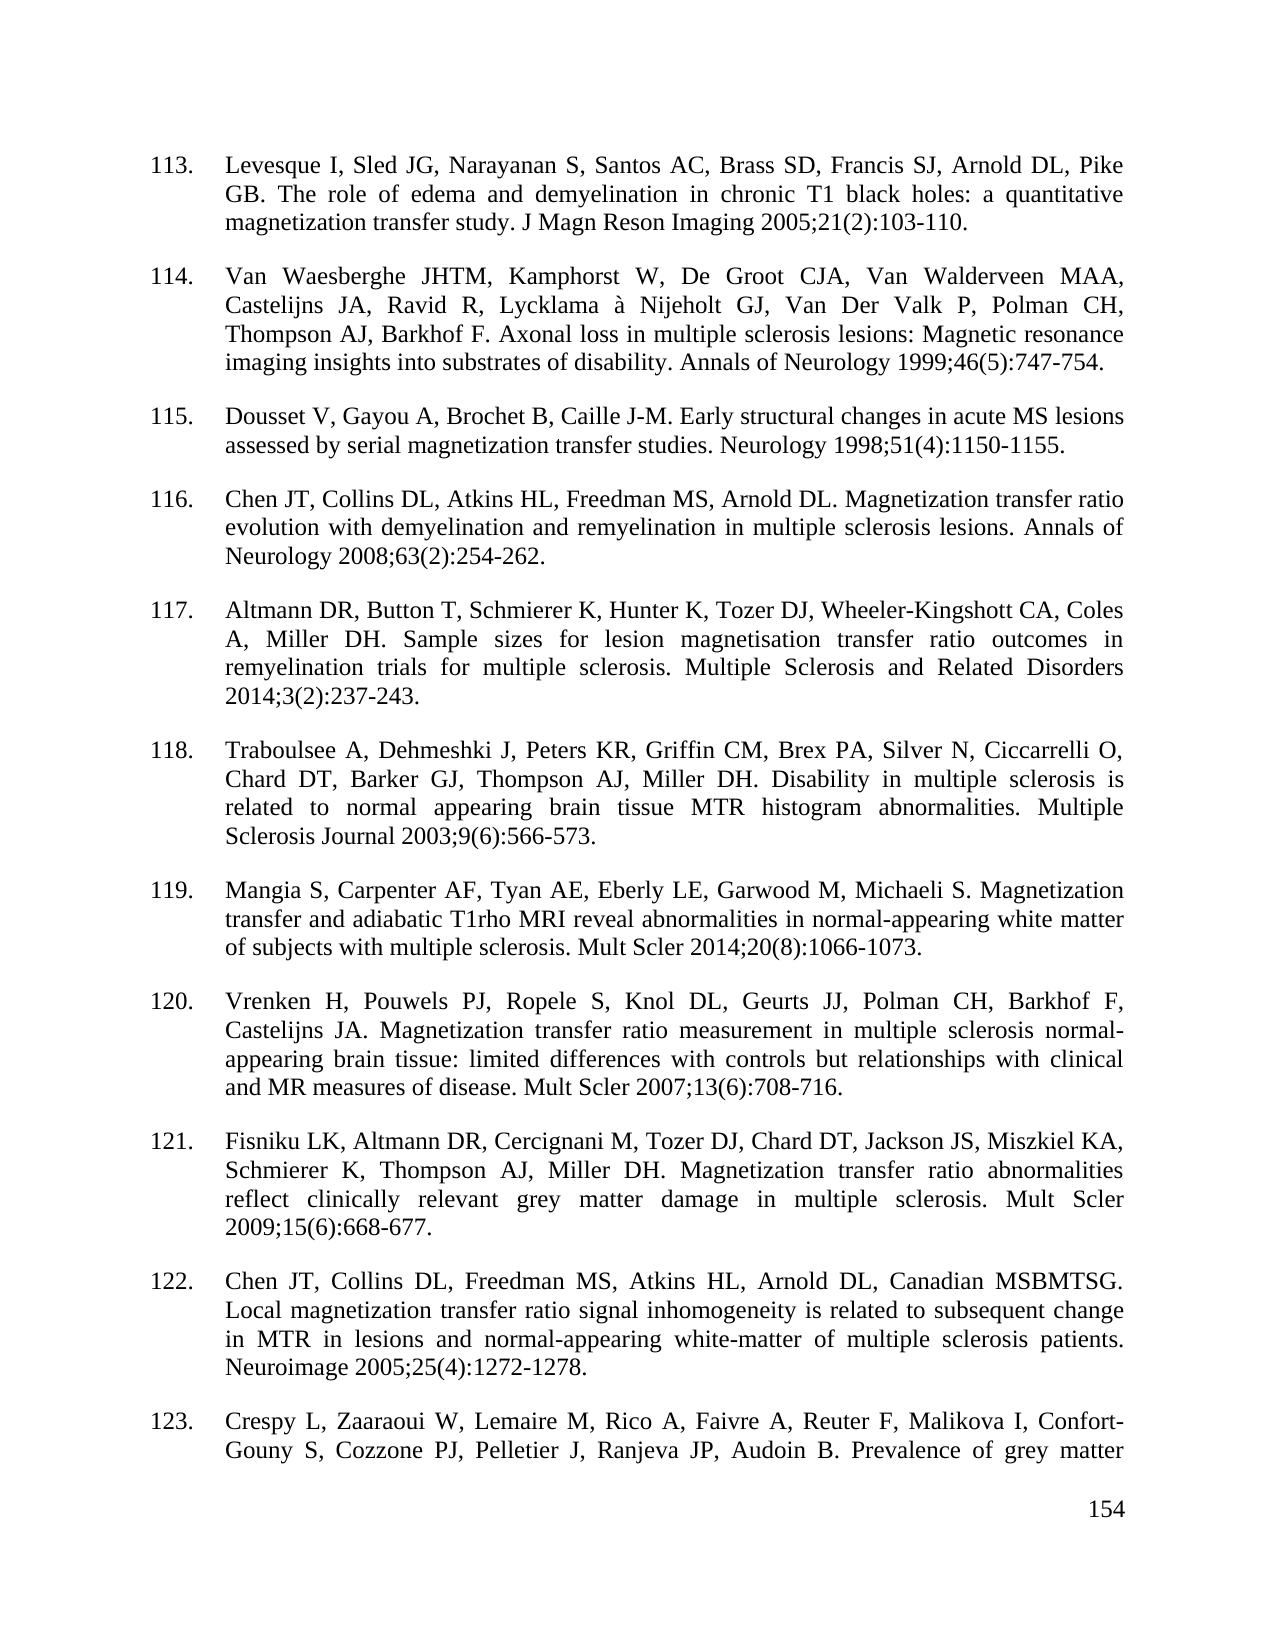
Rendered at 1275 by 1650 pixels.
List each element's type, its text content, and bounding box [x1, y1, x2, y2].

text 115. Dousset V, Gayou A, Brochet B, Caille J-M. Early structural changes in acute MS lesions assessed by serial magnetization transfer studies. Neurology 1998;51(4):1150-1155. [150, 401, 1125, 459]
text 118. Traboulsee A, Dehmeshki J, Peters KR, Griffin CM, Brex PA, Silver N, Ciccarrelli O, Chard DT, Barker GJ, Thompson AJ, Miller DH. Disability in multiple sclerosis is related to normal appearing brain tissue MTR histogram abnormalities. Multiple Sclerosis Journal 2003;9(6):566-573. [150, 735, 1125, 850]
text 116. Chen JT, Collins DL, Atkins HL, Freedman MS, Arnold DL. Magnetization transfer ratio evolution with demyelination and remyelination in multiple sclerosis lesions. Annals of Neurology 2008;63(2):254-262. [150, 484, 1125, 570]
text 121. Fisniku LK, Altmann DR, Cercignani M, Tozer DJ, Chard DT, Jackson JS, Miszkiel KA, Schmierer K, Thompson AJ, Miller DH. Magnetization transfer ratio abnormalities reflect clinically relevant grey matter damage in multiple sclerosis. Mult Scler 2009;15(6):668-677. [150, 1126, 1125, 1241]
text 113. Levesque I, Sled JG, Narayanan S, Santos AC, Brass SD, Francis SJ, Arnold DL, Pike GB. The role of edema and demyelination in chronic T1 black holes: a quantitative magnetization transfer study. J Magn Reson Imaging 2005;21(2):103-110. [150, 150, 1125, 236]
text 120. Vrenken H, Pouwels PJ, Ropele S, Knol DL, Geurts JJ, Polman CH, Barkhof F, Castelijns JA. Magnetization transfer ratio measurement in multiple sclerosis normal-appearing brain tissue: limited differences with controls but relationships with clinical and MR measures of disease. Mult Scler 2007;13(6):708-716. [150, 986, 1125, 1101]
text 114. Van Waesberghe JHTM, Kamphorst W, De Groot CJA, Van Walderveen MAA, Castelijns JA, Ravid R, Lycklama à Nijeholt GJ, Van Der Valk P, Polman CH, Thompson AJ, Barkhof F. Axonal loss in multiple sclerosis lesions: Magnetic resonance imaging insights into substrates of disability. Annals of Neurology 1999;46(5):747-754. [150, 261, 1125, 376]
text 122. Chen JT, Collins DL, Freedman MS, Atkins HL, Arnold DL, Canadian MSBMTSG. Local magnetization transfer ratio signal inhomogeneity is related to subsequent change in MTR in lesions and normal-appearing white-matter of multiple sclerosis patients. Neuroimage 2005;25(4):1272-1278. [150, 1266, 1125, 1381]
text 117. Altmann DR, Button T, Schmierer K, Hunter K, Tozer DJ, Wheeler-Kingshott CA, Coles A, Miller DH. Sample sizes for lesion magnetisation transfer ratio outcomes in remyelination trials for multiple sclerosis. Multiple Sclerosis and Related Disorders 2014;3(2):237-243. [150, 595, 1125, 710]
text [150, 1406, 1125, 1464]
text 119. Mangia S, Carpenter AF, Tyan AE, Eberly LE, Garwood M, Michaeli S. Magnetization transfer and adiabatic T1rho MRI reveal abnormalities in normal-appearing white matter of subjects with multiple sclerosis. Mult Scler 2014;20(8):1066-1073. [150, 875, 1125, 961]
